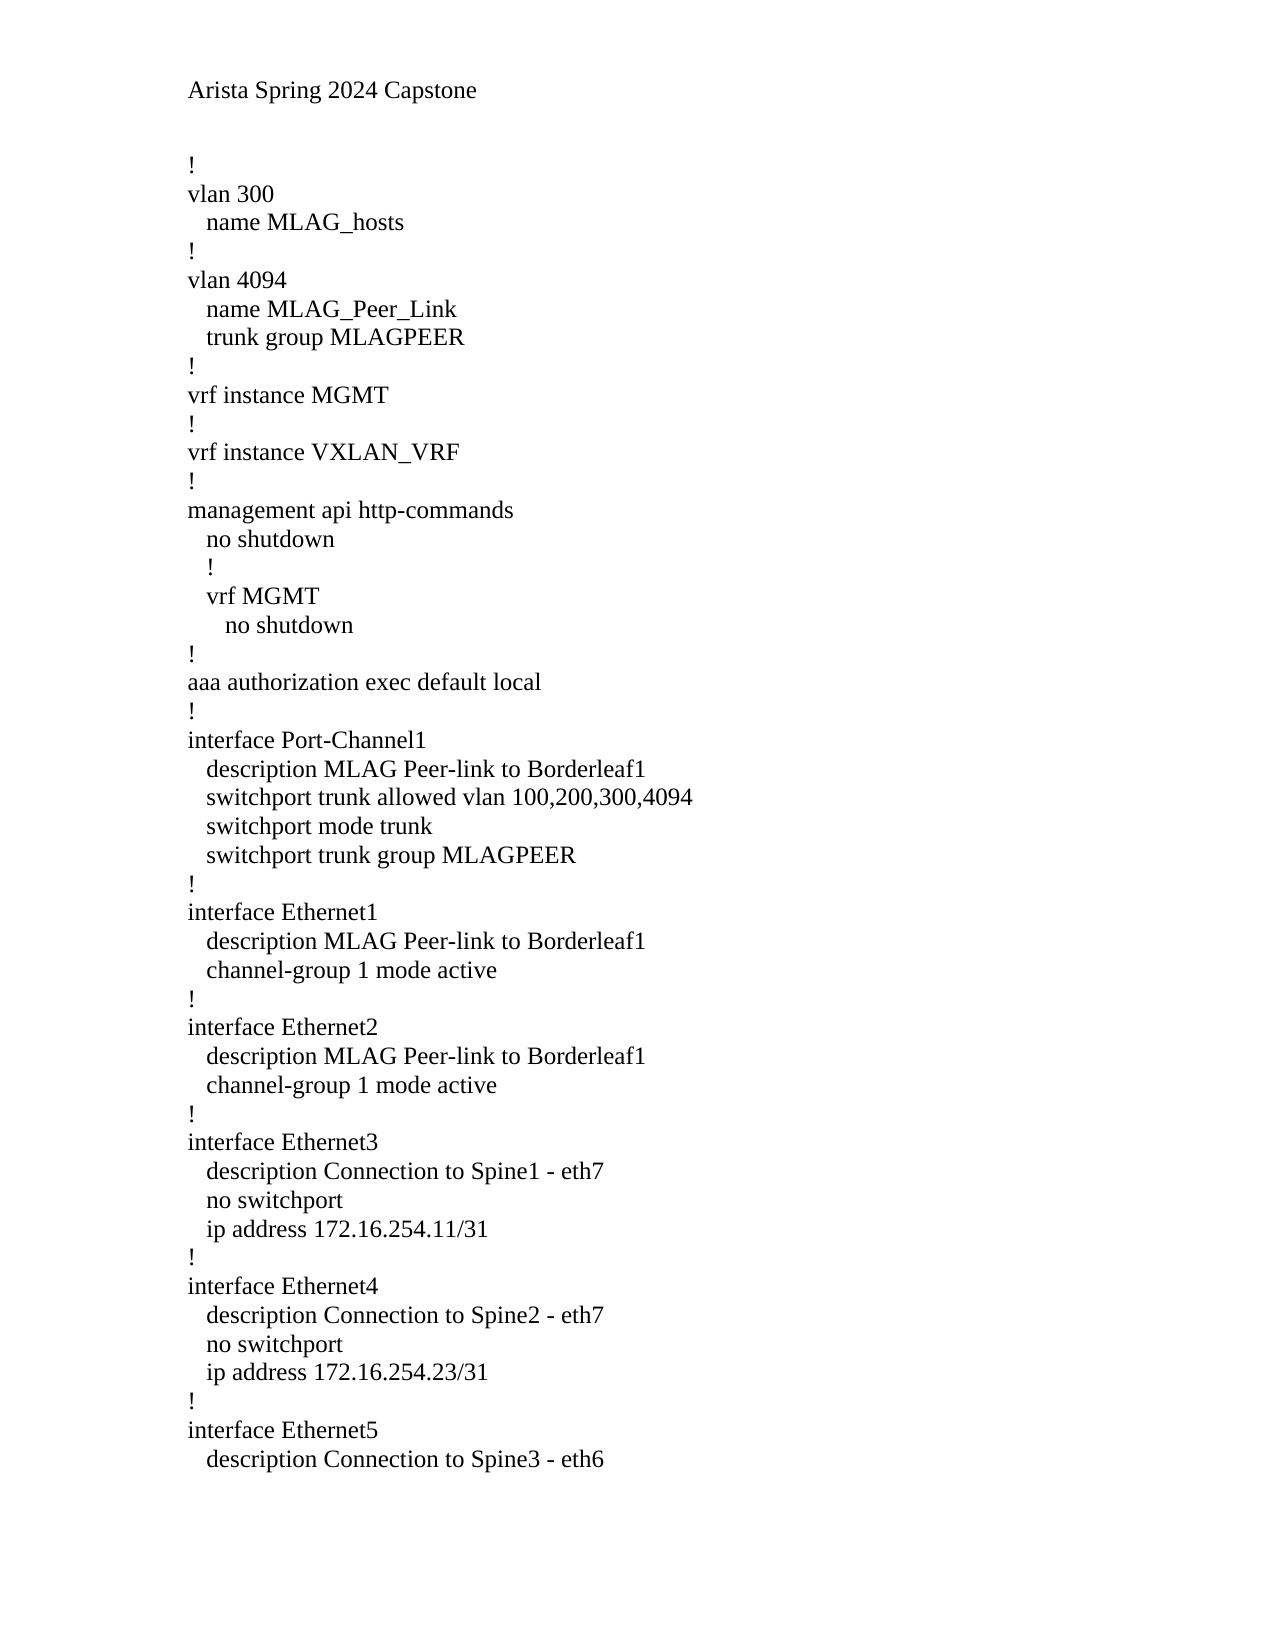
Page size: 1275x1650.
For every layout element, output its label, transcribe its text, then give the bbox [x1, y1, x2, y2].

text ! [187, 351, 1087, 380]
text ip address 172.16.254.23/31 [187, 1357, 1087, 1386]
text description Connection to Spine2 - eth7 [187, 1300, 1087, 1329]
text vlan 4094 [187, 265, 1087, 294]
text description MLAG Peer-link to Borderleaf1 [187, 1041, 1087, 1070]
text no switchport [187, 1329, 1087, 1357]
text no switchport [187, 1185, 1087, 1214]
text no shutdown [187, 610, 1087, 639]
text ! [187, 409, 1087, 437]
text management api http-commands [187, 495, 1087, 524]
text vrf instance VXLAN_VRF [187, 437, 1087, 466]
text ! [187, 1386, 1087, 1415]
text aaa authorization exec default local [187, 667, 1087, 696]
text interface Ethernet3 [187, 1127, 1087, 1156]
text interface Ethernet5 [187, 1415, 1087, 1444]
text description Connection to Spine3 - eth6 [187, 1444, 1087, 1472]
text ! [187, 150, 1087, 179]
text name MLAG_Peer_Link [187, 294, 1087, 322]
text ip address 172.16.254.11/31 [187, 1214, 1087, 1242]
text trunk group MLAGPEER [187, 322, 1087, 351]
text interface Ethernet1 [187, 897, 1087, 926]
text channel-group 1 mode active [187, 1070, 1087, 1099]
text no shutdown [187, 524, 1087, 552]
text vlan 300 [187, 179, 1087, 207]
text channel-group 1 mode active [187, 955, 1087, 984]
text ! [187, 466, 1087, 495]
text interface Ethernet2 [187, 1012, 1087, 1041]
text switchport mode trunk [187, 811, 1087, 840]
text ! [187, 1099, 1087, 1127]
text ! [187, 984, 1087, 1012]
text switchport trunk group MLAGPEER [187, 840, 1087, 869]
text ! [187, 1242, 1087, 1271]
text switchport trunk allowed vlan 100,200,300,4094 [187, 782, 1087, 811]
text vrf instance MGMT [187, 380, 1087, 409]
text interface Ethernet4 [187, 1271, 1087, 1300]
text ! [187, 639, 1087, 667]
text ! [187, 552, 1087, 581]
text description Connection to Spine1 - eth7 [187, 1156, 1087, 1185]
text vrf MGMT [187, 581, 1087, 610]
text ! [187, 869, 1087, 897]
text ! [187, 696, 1087, 725]
text description MLAG Peer-link to Borderleaf1 [187, 754, 1087, 782]
text ! [187, 236, 1087, 265]
text interface Port-Channel1 [187, 725, 1087, 754]
text name MLAG_hosts [187, 207, 1087, 236]
text description MLAG Peer-link to Borderleaf1 [187, 926, 1087, 955]
